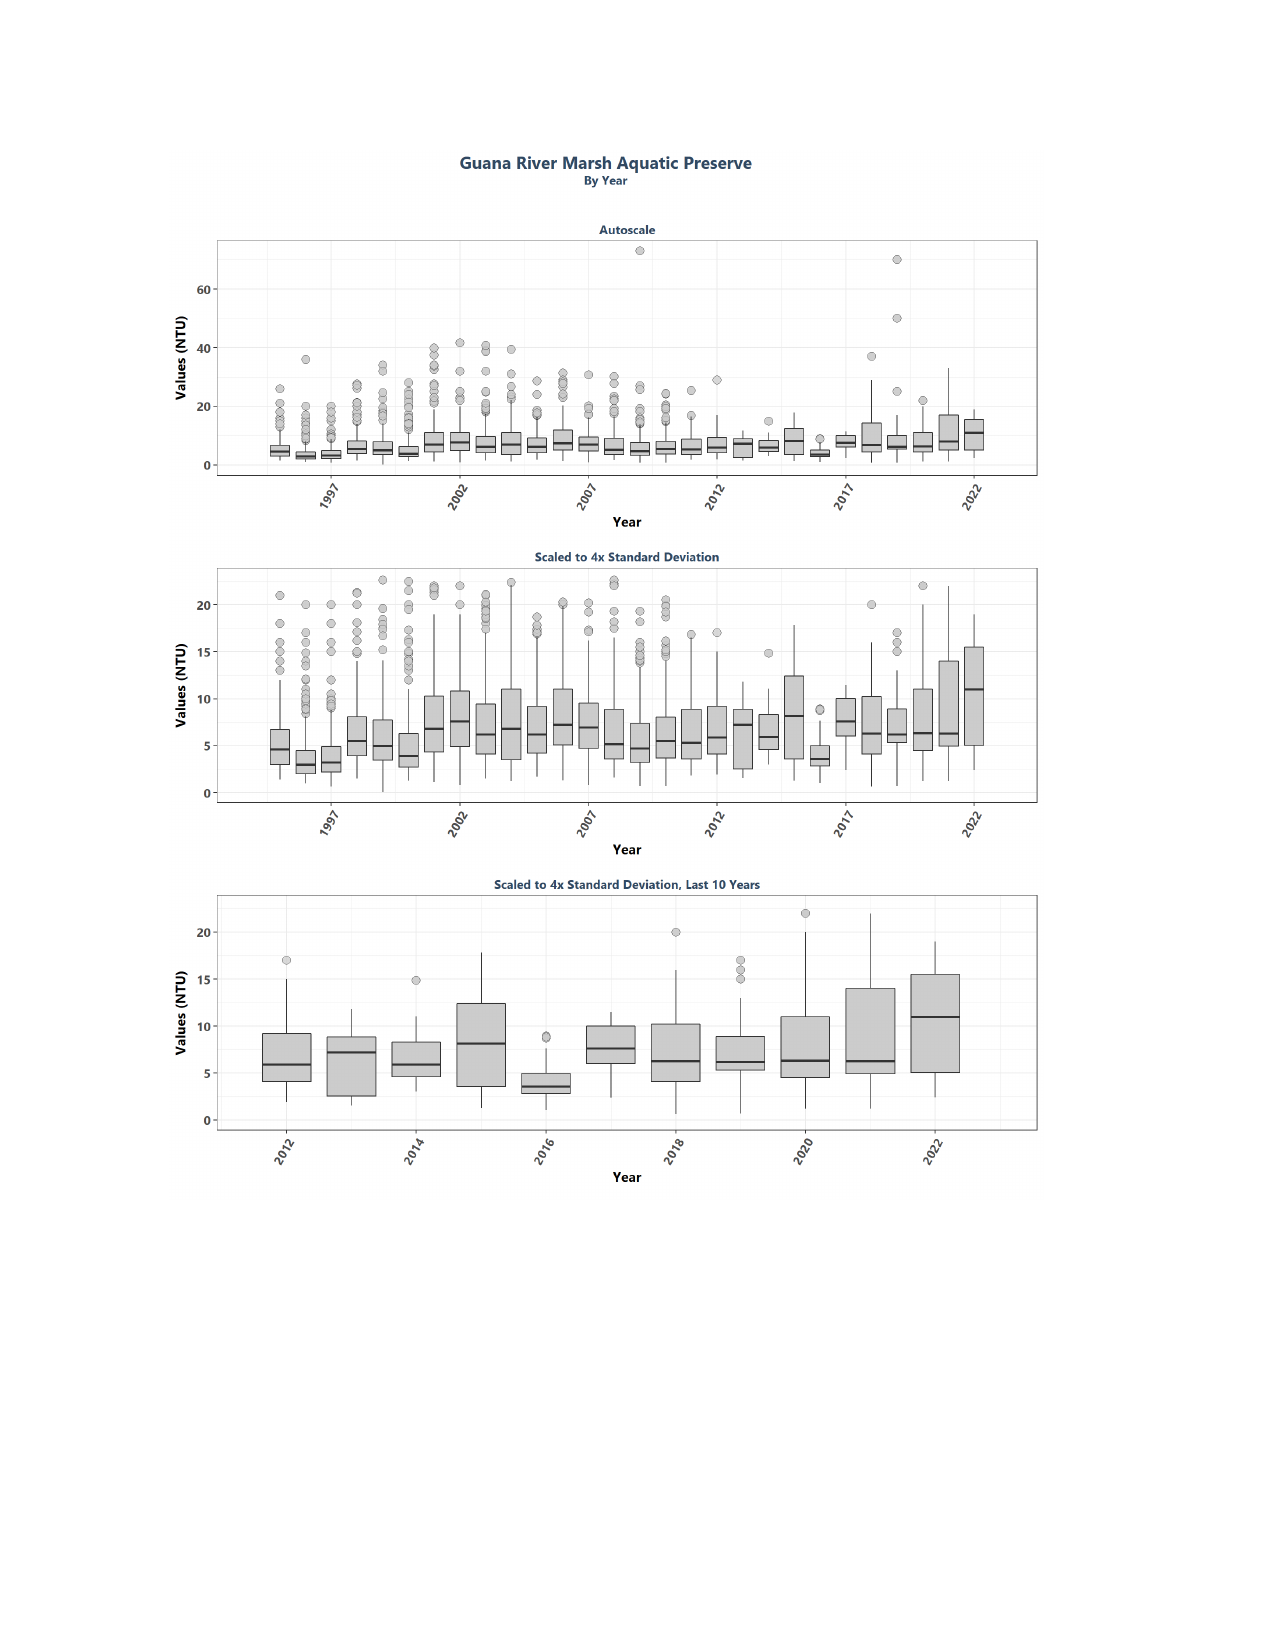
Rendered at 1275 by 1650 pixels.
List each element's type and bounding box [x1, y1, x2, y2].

picture [168, 150, 1044, 1200]
